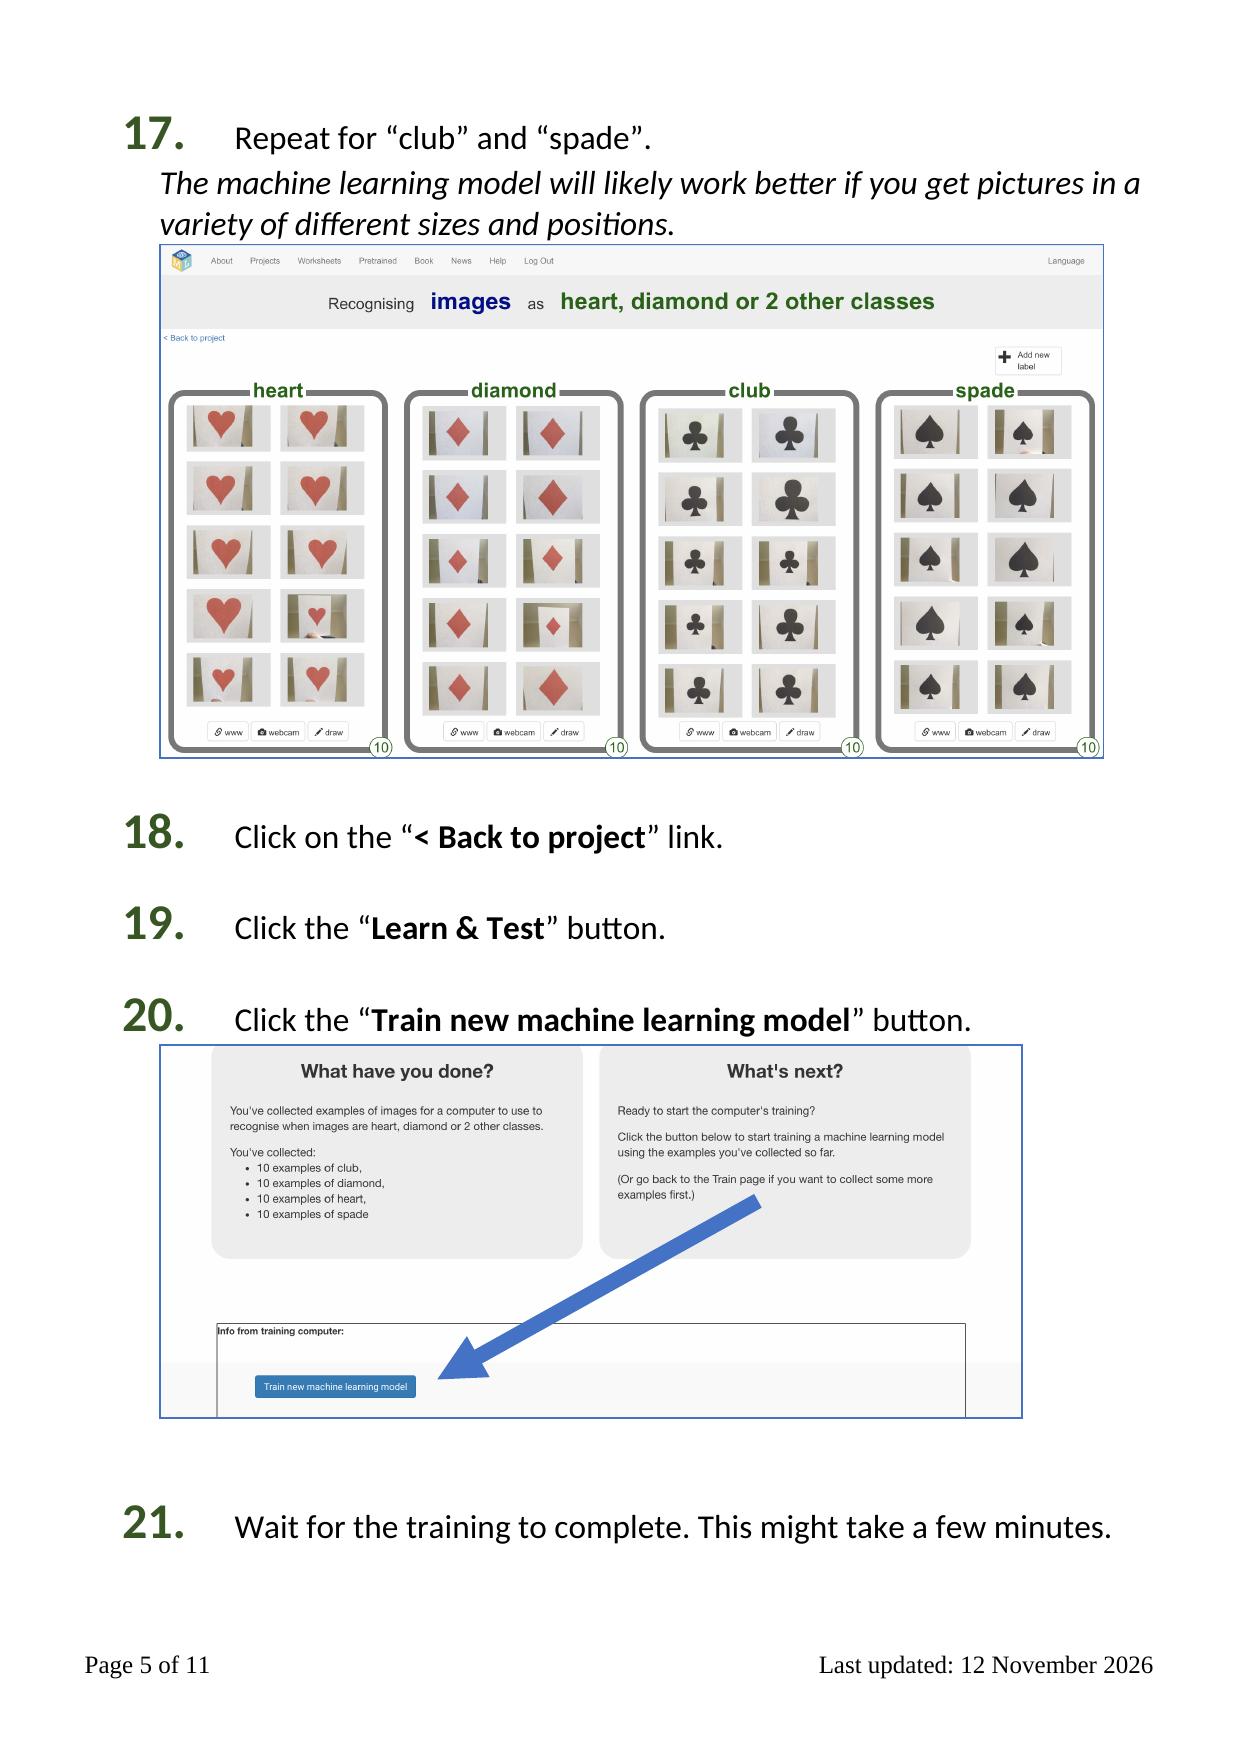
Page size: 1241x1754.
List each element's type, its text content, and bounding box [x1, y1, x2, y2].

list Click on the “< Back to project” link. [122, 800, 1163, 891]
list Wait for the training to complete. This might take a few minutes. [122, 1490, 1163, 1551]
list Click the “Learn & Test” button. [122, 891, 1163, 983]
picture [161, 1046, 1021, 1417]
picture [161, 245, 1103, 757]
